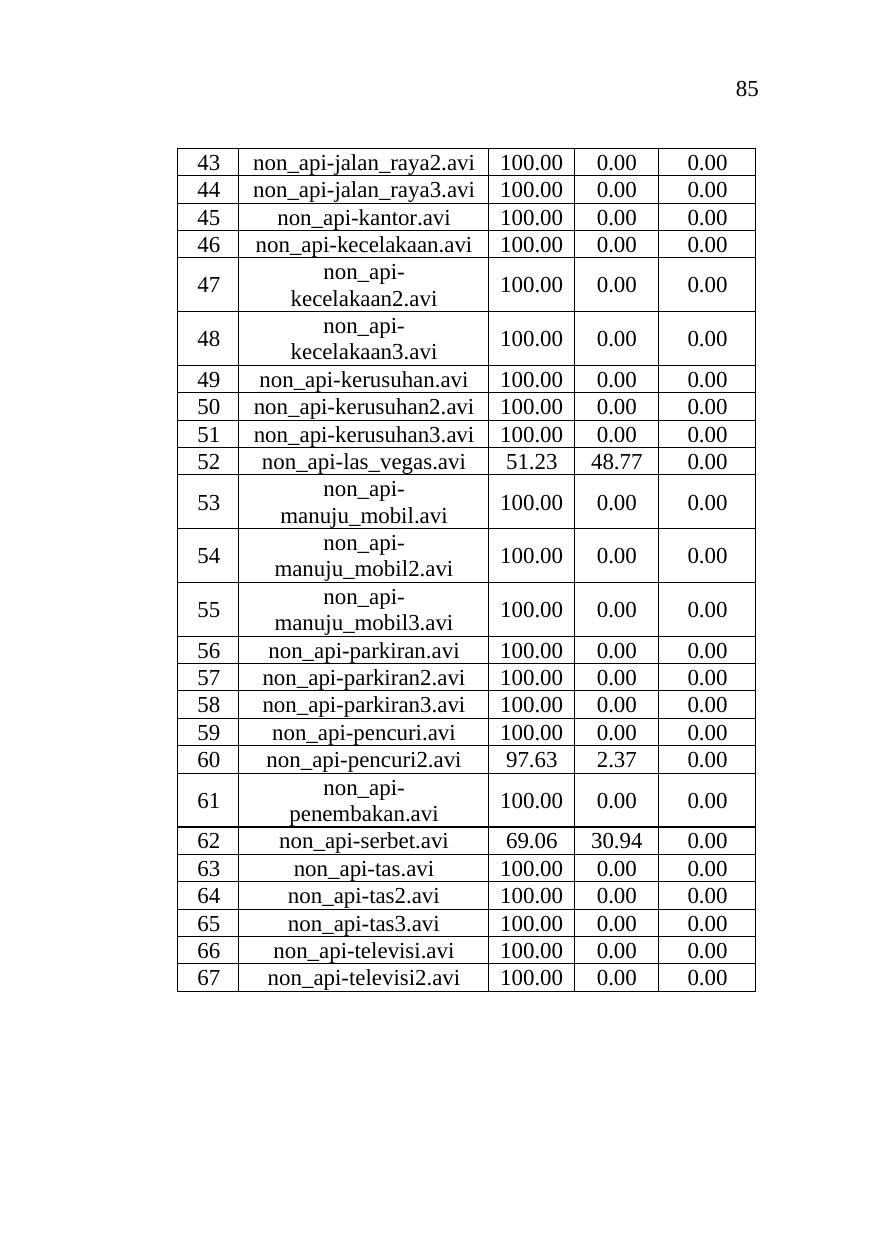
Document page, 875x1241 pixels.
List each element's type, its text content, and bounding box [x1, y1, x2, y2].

table_cell 51.23 [489, 448, 574, 474]
table_cell 0.00 [575, 691, 658, 718]
table_cell 100.00 [489, 393, 574, 419]
table_cell non_api-penembakan.avi [239, 774, 488, 826]
table_cell 0.00 [575, 882, 658, 908]
table_cell non_api-tas2.avi [239, 882, 488, 908]
table_cell non_api-kantor.avi [239, 204, 488, 230]
table_cell 0.00 [659, 312, 755, 365]
table_cell 100.00 [489, 855, 574, 881]
table_cell non_api-televisi2.avi [239, 964, 488, 991]
table_cell 0.00 [575, 231, 658, 257]
table_cell non_api-kerusuhan3.avi [239, 421, 488, 447]
table_cell 48.77 [575, 448, 658, 474]
table_cell 58 [178, 691, 238, 718]
table_cell 0.00 [659, 366, 755, 392]
table_cell 0.00 [659, 421, 755, 447]
table_cell 0.00 [575, 637, 658, 663]
table_cell non_api-pencuri2.avi [239, 746, 488, 773]
table_cell 0.00 [575, 204, 658, 230]
table_cell 57 [178, 664, 238, 690]
table_cell 0.00 [575, 421, 658, 447]
table_cell non_api-tas3.avi [239, 910, 488, 936]
table_cell 0.00 [575, 664, 658, 690]
table_cell 63 [178, 855, 238, 881]
table_cell 0.00 [659, 258, 755, 311]
table_cell 0.00 [575, 258, 658, 311]
table_cell 66 [178, 937, 238, 963]
table_cell 0.00 [575, 529, 658, 582]
table_cell non_api-manuju_mobil2.avi [239, 529, 488, 582]
table_cell 0.00 [575, 855, 658, 881]
table_cell 0.00 [659, 910, 755, 936]
table_cell 48 [178, 312, 238, 365]
table_cell 43 [178, 149, 238, 175]
table_cell 56 [178, 637, 238, 663]
table_cell non_api-kerusuhan2.avi [239, 393, 488, 419]
table_cell 50 [178, 393, 238, 419]
table_cell 100.00 [489, 937, 574, 963]
table_cell 100.00 [489, 882, 574, 908]
table_cell 0.00 [575, 583, 658, 636]
table_cell 100.00 [489, 258, 574, 311]
table_cell 0.00 [575, 774, 658, 826]
table_cell non_api-pencuri.avi [239, 719, 488, 745]
table_cell 67 [178, 964, 238, 991]
table_cell 0.00 [659, 231, 755, 257]
table_cell 100.00 [489, 231, 574, 257]
table_cell 97.63 [489, 746, 574, 773]
table_cell 100.00 [489, 664, 574, 690]
table_cell 0.00 [659, 774, 755, 826]
table_cell 100.00 [489, 312, 574, 365]
table_cell 0.00 [575, 149, 658, 175]
table_cell 0.00 [659, 149, 755, 175]
table_cell 52 [178, 448, 238, 474]
table_cell 69.06 [489, 828, 574, 854]
table_cell 65 [178, 910, 238, 936]
table_cell 0.00 [659, 176, 755, 202]
table_cell 100.00 [489, 366, 574, 392]
table_cell 0.00 [575, 393, 658, 419]
table_cell 2.37 [575, 746, 658, 773]
table_cell 0.00 [575, 964, 658, 991]
table_cell non_api-parkiran3.avi [239, 691, 488, 718]
table_cell 0.00 [659, 475, 755, 528]
table_cell 0.00 [659, 664, 755, 690]
table_cell 0.00 [659, 882, 755, 908]
table_cell 100.00 [489, 421, 574, 447]
table_cell non_api-kecelakaan.avi [239, 231, 488, 257]
table_cell non_api-tas.avi [239, 855, 488, 881]
table_cell 30.94 [575, 828, 658, 854]
table_cell 100.00 [489, 149, 574, 175]
table_cell 0.00 [659, 719, 755, 745]
table_cell 100.00 [489, 475, 574, 528]
table_cell 0.00 [575, 475, 658, 528]
table_cell 49 [178, 366, 238, 392]
table_cell 100.00 [489, 204, 574, 230]
table_cell non_api-serbet.avi [239, 828, 488, 854]
table_cell non_api-jalan_raya3.avi [239, 176, 488, 202]
table_cell non_api-manuju_mobil.avi [239, 475, 488, 528]
table_cell non_api-manuju_mobil3.avi [239, 583, 488, 636]
table_cell 0.00 [575, 366, 658, 392]
table_cell non_api-kerusuhan.avi [239, 366, 488, 392]
table_cell 54 [178, 529, 238, 582]
table_cell 0.00 [659, 204, 755, 230]
table_cell 51 [178, 421, 238, 447]
table_cell 100.00 [489, 583, 574, 636]
table_cell non_api-kecelakaan2.avi [239, 258, 488, 311]
table_cell 0.00 [575, 312, 658, 365]
table_cell 62 [178, 828, 238, 854]
table_cell 100.00 [489, 774, 574, 826]
table_cell 45 [178, 204, 238, 230]
table_cell 0.00 [659, 828, 755, 854]
table_cell 0.00 [575, 719, 658, 745]
table_cell 100.00 [489, 176, 574, 202]
table_cell 0.00 [659, 964, 755, 991]
table_cell 61 [178, 774, 238, 826]
table_cell 100.00 [489, 719, 574, 745]
table_cell 53 [178, 475, 238, 528]
table_cell 55 [178, 583, 238, 636]
table_cell 0.00 [659, 691, 755, 718]
table_cell 0.00 [659, 529, 755, 582]
table_cell 0.00 [659, 393, 755, 419]
table_cell non_api-parkiran.avi [239, 637, 488, 663]
table_cell non_api-parkiran2.avi [239, 664, 488, 690]
table_cell 0.00 [575, 910, 658, 936]
table_cell 47 [178, 258, 238, 311]
table_cell 0.00 [659, 583, 755, 636]
table_cell non_api-televisi.avi [239, 937, 488, 963]
table_cell 60 [178, 746, 238, 773]
table_cell 64 [178, 882, 238, 908]
table_cell 0.00 [575, 937, 658, 963]
table_cell 44 [178, 176, 238, 202]
table_cell 100.00 [489, 910, 574, 936]
table_cell non_api-jalan_raya2.avi [239, 149, 488, 175]
table_cell 59 [178, 719, 238, 745]
table_cell 0.00 [659, 746, 755, 773]
table_cell 46 [178, 231, 238, 257]
table_cell 0.00 [575, 176, 658, 202]
table_cell non_api-las_vegas.avi [239, 448, 488, 474]
table_cell 0.00 [659, 637, 755, 663]
table_cell 100.00 [489, 691, 574, 718]
table_cell 100.00 [489, 964, 574, 991]
table_cell 100.00 [489, 529, 574, 582]
table_cell 0.00 [659, 855, 755, 881]
table_cell non_api-kecelakaan3.avi [239, 312, 488, 365]
table_cell 0.00 [659, 937, 755, 963]
table_cell 100.00 [489, 637, 574, 663]
table_cell 0.00 [659, 448, 755, 474]
